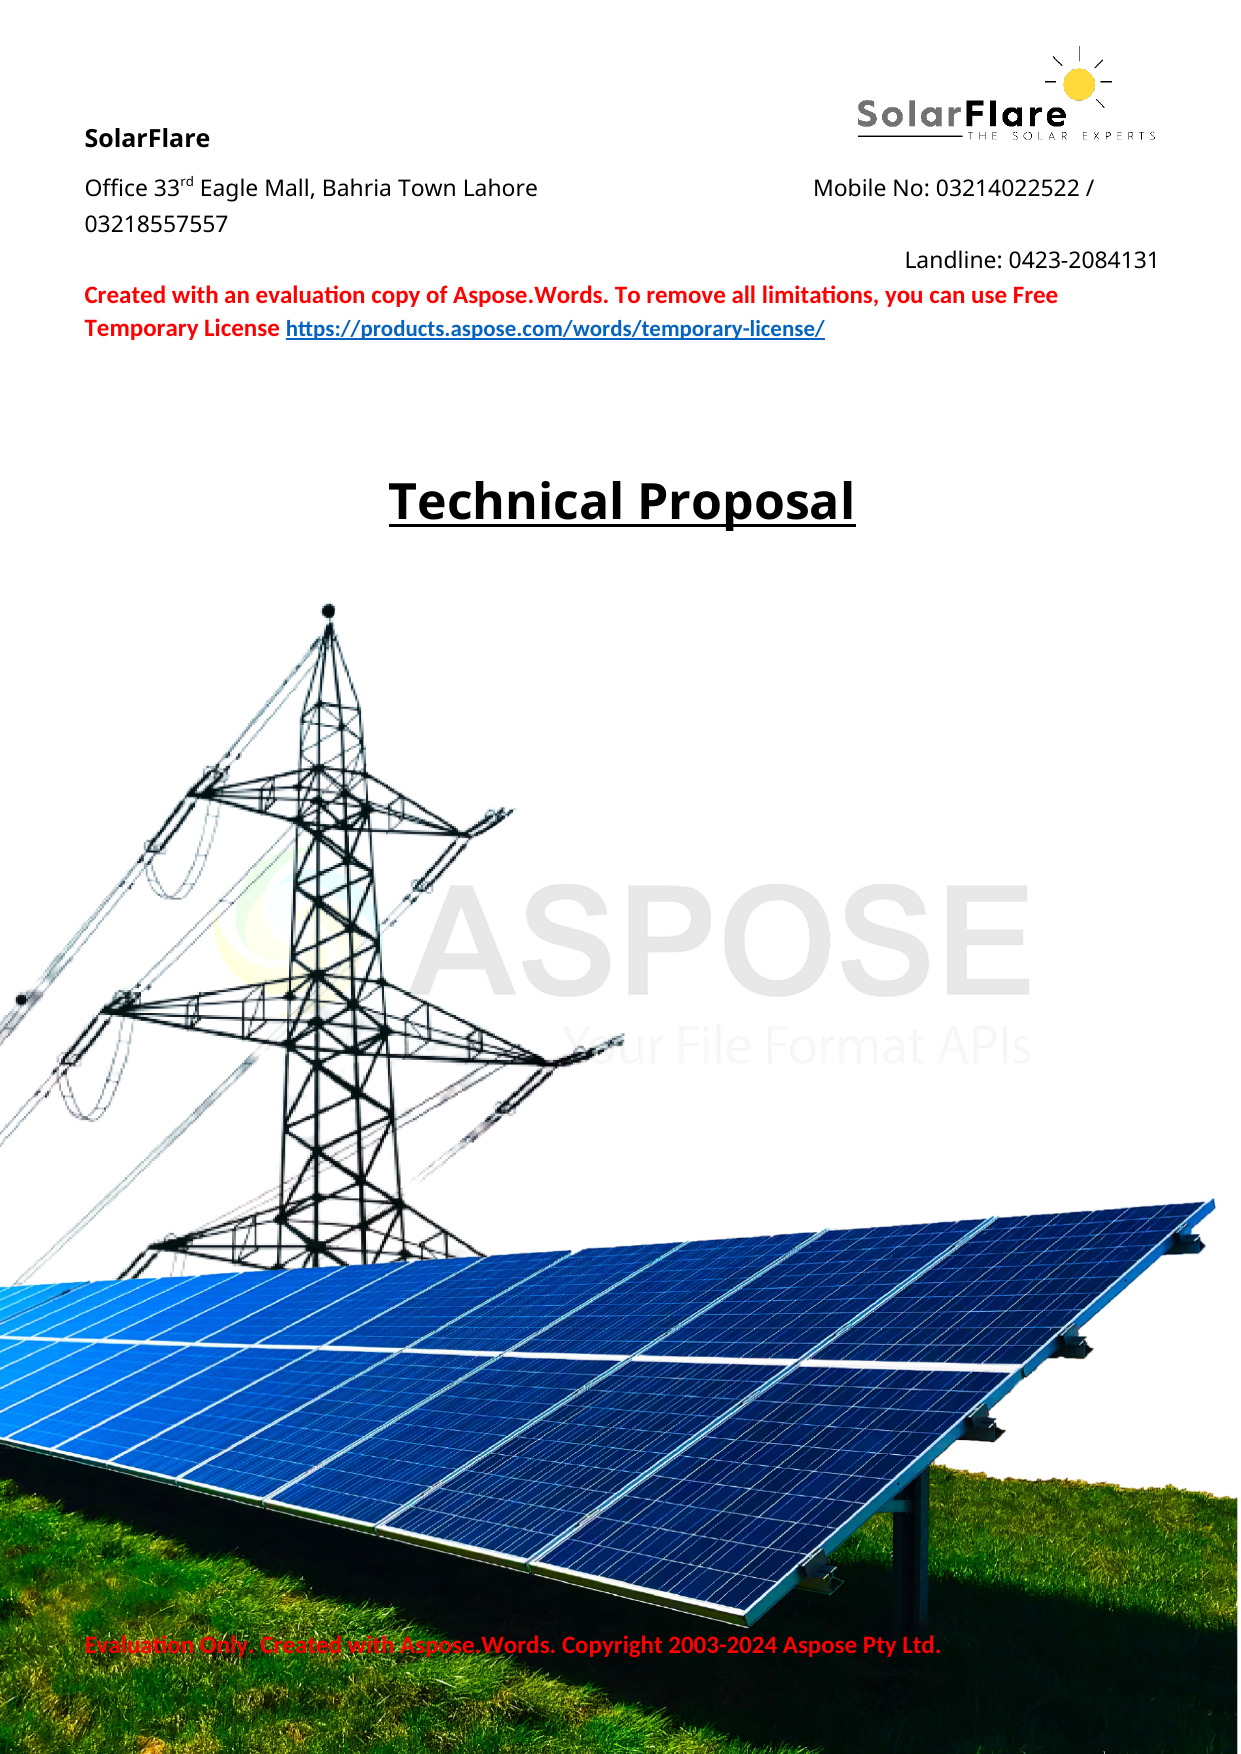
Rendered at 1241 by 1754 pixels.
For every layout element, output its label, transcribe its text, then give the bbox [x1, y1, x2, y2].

picture [14, 1301, 22, 1310]
picture [0, 46, 1238, 1754]
text Created with an evaluation copy of Aspose.Words. To remove all limitations, you can use Free Temporary License https://products.aspose.com/words/temporary-license/ [84, 279, 1159, 343]
text Technical Proposal [84, 466, 1159, 534]
